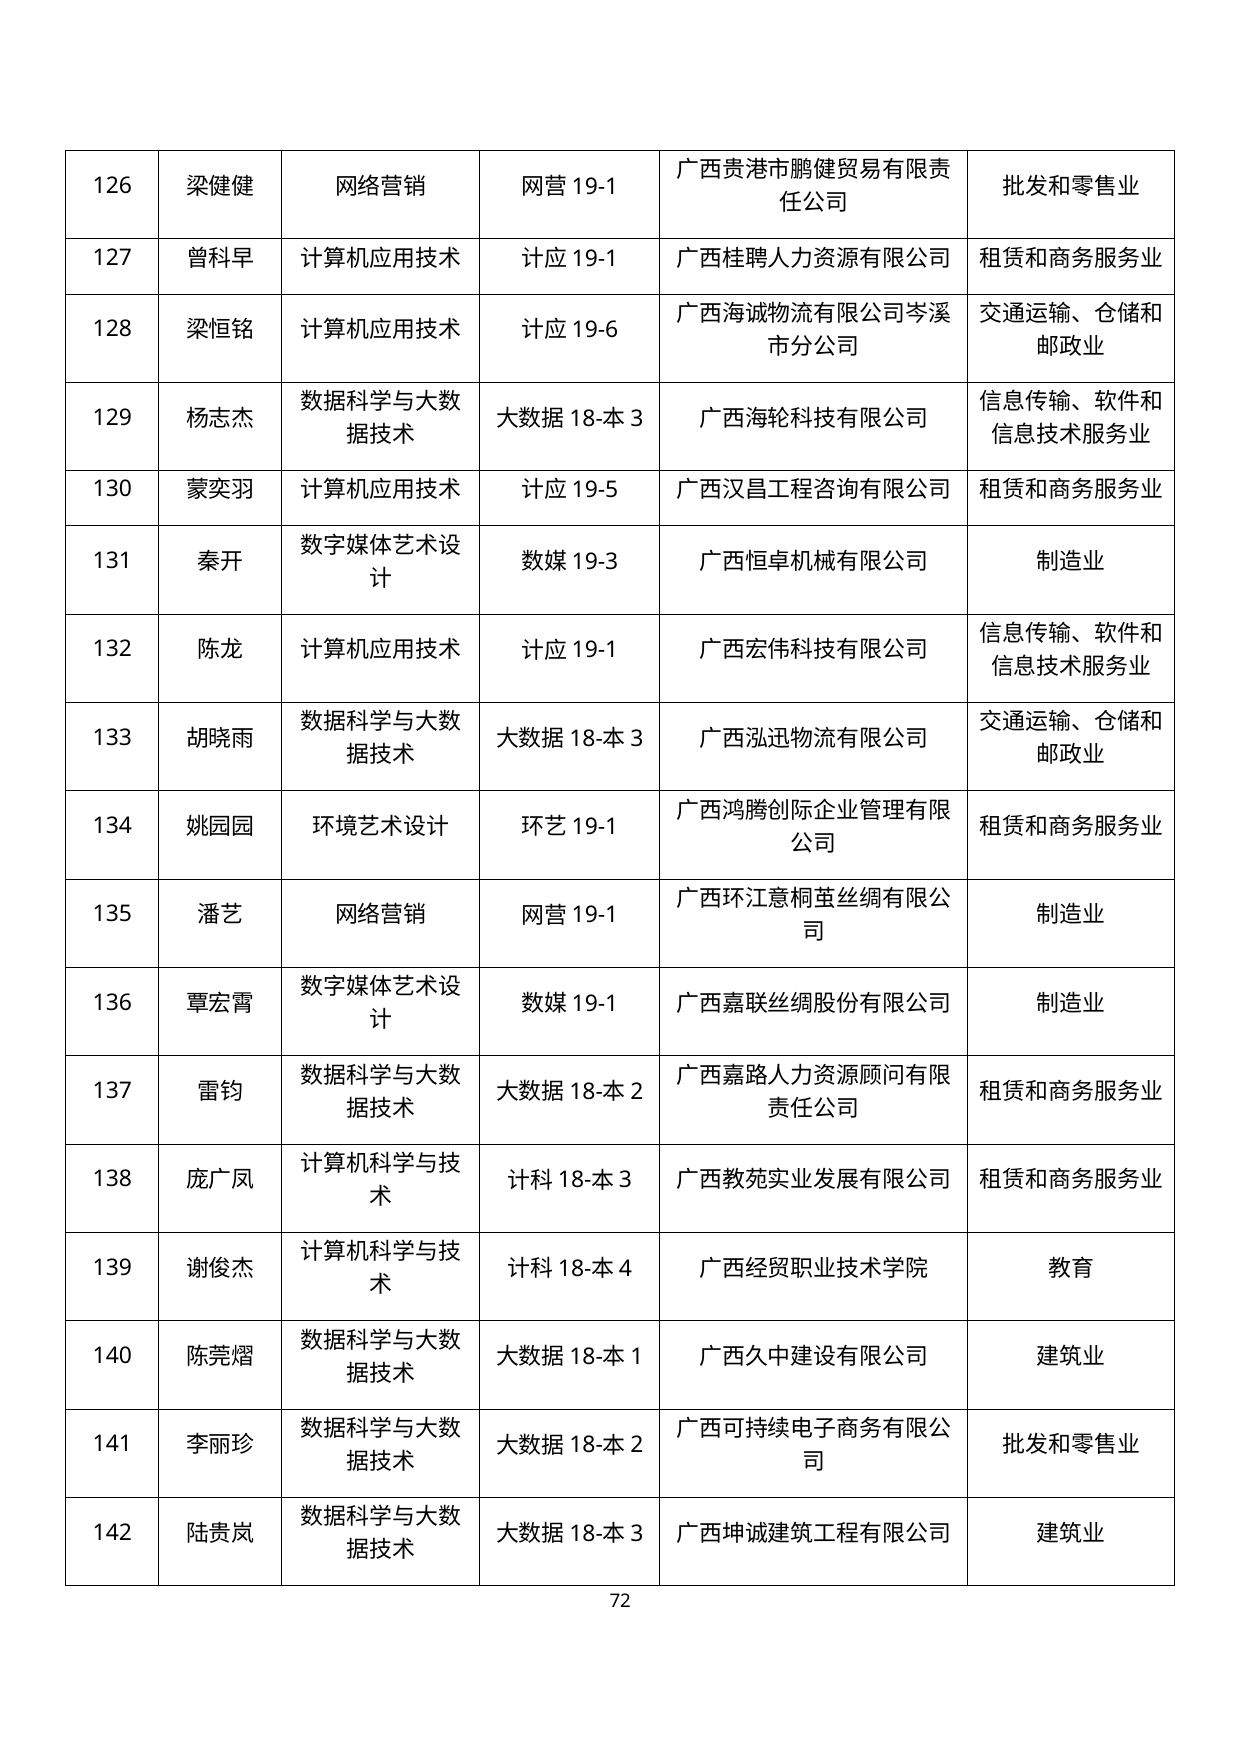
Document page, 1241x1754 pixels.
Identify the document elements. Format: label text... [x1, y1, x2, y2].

table_cell 126 [66, 151, 158, 238]
table_cell 覃宏霄 [159, 968, 281, 1055]
table_cell 131 [66, 526, 158, 614]
table_cell 蒙奕羽 [159, 471, 281, 525]
table_cell 计科18-本3 [480, 1145, 659, 1232]
table_cell 广西桂聘人力资源有限公司 [660, 239, 967, 293]
table_cell 计算机应用技术 [282, 615, 479, 702]
table_cell 制造业 [968, 880, 1174, 967]
table_cell 广西久中建设有限公司 [660, 1321, 967, 1409]
table_cell 140 [66, 1321, 158, 1409]
table_cell 计科18-本4 [480, 1233, 659, 1320]
table_cell 广西鸿腾创际企业管理有限公司 [660, 791, 967, 879]
table_cell 陈龙 [159, 615, 281, 702]
table_cell 计算机应用技术 [282, 239, 479, 293]
table_cell 数据科学与大数据技术 [282, 1410, 479, 1497]
table_cell 142 [66, 1498, 158, 1585]
table_cell 广西可持续电子商务有限公司 [660, 1410, 967, 1497]
table_cell 广西环江意桐茧丝绸有限公司 [660, 880, 967, 967]
table_cell 网络营销 [282, 880, 479, 967]
table_cell 建筑业 [968, 1321, 1174, 1409]
table_cell 李丽珍 [159, 1410, 281, 1497]
table_cell 建筑业 [968, 1498, 1174, 1585]
table_cell 127 [66, 239, 158, 293]
table_cell 广西海诚物流有限公司岑溪市分公司 [660, 295, 967, 382]
table_cell 胡晓雨 [159, 703, 281, 790]
table_cell 谢俊杰 [159, 1233, 281, 1320]
table_cell 批发和零售业 [968, 151, 1174, 238]
table_cell 曾科早 [159, 239, 281, 293]
table_cell 杨志杰 [159, 383, 281, 470]
table_cell 广西嘉路人力资源顾问有限责任公司 [660, 1056, 967, 1144]
table_cell 梁恒铭 [159, 295, 281, 382]
table_cell 广西泓迅物流有限公司 [660, 703, 967, 790]
table_cell 大数据18-本2 [480, 1056, 659, 1144]
table_cell 网营19-1 [480, 880, 659, 967]
table_cell 139 [66, 1233, 158, 1320]
table_cell 网营19-1 [480, 151, 659, 238]
table_cell 广西教苑实业发展有限公司 [660, 1145, 967, 1232]
table_cell 141 [66, 1410, 158, 1497]
table_cell 大数据18-本3 [480, 383, 659, 470]
table_cell 陆贵岚 [159, 1498, 281, 1585]
table_cell 广西坤诚建筑工程有限公司 [660, 1498, 967, 1585]
table_cell 环艺19-1 [480, 791, 659, 879]
table_cell 陈莞熠 [159, 1321, 281, 1409]
table_cell 129 [66, 383, 158, 470]
table_cell 数媒19-1 [480, 968, 659, 1055]
table_cell 数据科学与大数据技术 [282, 1056, 479, 1144]
table_cell 批发和零售业 [968, 1410, 1174, 1497]
table_cell 大数据18-本3 [480, 1498, 659, 1585]
table_cell 133 [66, 703, 158, 790]
table_cell 广西经贸职业技术学院 [660, 1233, 967, 1320]
table_cell 138 [66, 1145, 158, 1232]
table_cell 计应19-6 [480, 295, 659, 382]
table_cell 广西海轮科技有限公司 [660, 383, 967, 470]
table_cell 交通运输、仓储和邮政业 [968, 295, 1174, 382]
table_cell 大数据18-本1 [480, 1321, 659, 1409]
table_cell 135 [66, 880, 158, 967]
table_cell 潘艺 [159, 880, 281, 967]
table_cell 数媒19-3 [480, 526, 659, 614]
table_cell 大数据18-本2 [480, 1410, 659, 1497]
table_cell 租赁和商务服务业 [968, 239, 1174, 293]
table_cell 广西嘉联丝绸股份有限公司 [660, 968, 967, 1055]
table_cell 数字媒体艺术设计 [282, 968, 479, 1055]
table_cell 租赁和商务服务业 [968, 1145, 1174, 1232]
table_cell 132 [66, 615, 158, 702]
table_cell 数据科学与大数据技术 [282, 1321, 479, 1409]
table_cell 教育 [968, 1233, 1174, 1320]
table_cell 梁健健 [159, 151, 281, 238]
table_cell 130 [66, 471, 158, 525]
table_cell 计算机科学与技术 [282, 1233, 479, 1320]
table_cell 计算机应用技术 [282, 295, 479, 382]
table_cell 制造业 [968, 526, 1174, 614]
table_cell 计算机科学与技术 [282, 1145, 479, 1232]
table_cell 数据科学与大数据技术 [282, 703, 479, 790]
table_cell 信息传输、软件和信息技术服务业 [968, 383, 1174, 470]
table_cell 环境艺术设计 [282, 791, 479, 879]
table_cell 租赁和商务服务业 [968, 1056, 1174, 1144]
table_cell 数据科学与大数据技术 [282, 1498, 479, 1585]
table_cell 姚园园 [159, 791, 281, 879]
table_cell 128 [66, 295, 158, 382]
table_cell 秦开 [159, 526, 281, 614]
table_cell 134 [66, 791, 158, 879]
table_cell 计应19-5 [480, 471, 659, 525]
table_cell 广西贵港市鹏健贸易有限责任公司 [660, 151, 967, 238]
table_cell 计算机应用技术 [282, 471, 479, 525]
table_cell 136 [66, 968, 158, 1055]
table_cell 137 [66, 1056, 158, 1144]
table_cell 雷钧 [159, 1056, 281, 1144]
table_cell 租赁和商务服务业 [968, 471, 1174, 525]
table_cell 计应19-1 [480, 615, 659, 702]
table_cell 交通运输、仓储和邮政业 [968, 703, 1174, 790]
table_cell 制造业 [968, 968, 1174, 1055]
table_cell 庞广凤 [159, 1145, 281, 1232]
table_cell 广西宏伟科技有限公司 [660, 615, 967, 702]
table_cell 广西汉昌工程咨询有限公司 [660, 471, 967, 525]
table_cell 计应19-1 [480, 239, 659, 293]
table_cell 数字媒体艺术设计 [282, 526, 479, 614]
table_cell 租赁和商务服务业 [968, 791, 1174, 879]
table_cell 信息传输、软件和信息技术服务业 [968, 615, 1174, 702]
table_cell 广西恒卓机械有限公司 [660, 526, 967, 614]
table_cell 数据科学与大数据技术 [282, 383, 479, 470]
table_cell 大数据18-本3 [480, 703, 659, 790]
table_cell 网络营销 [282, 151, 479, 238]
